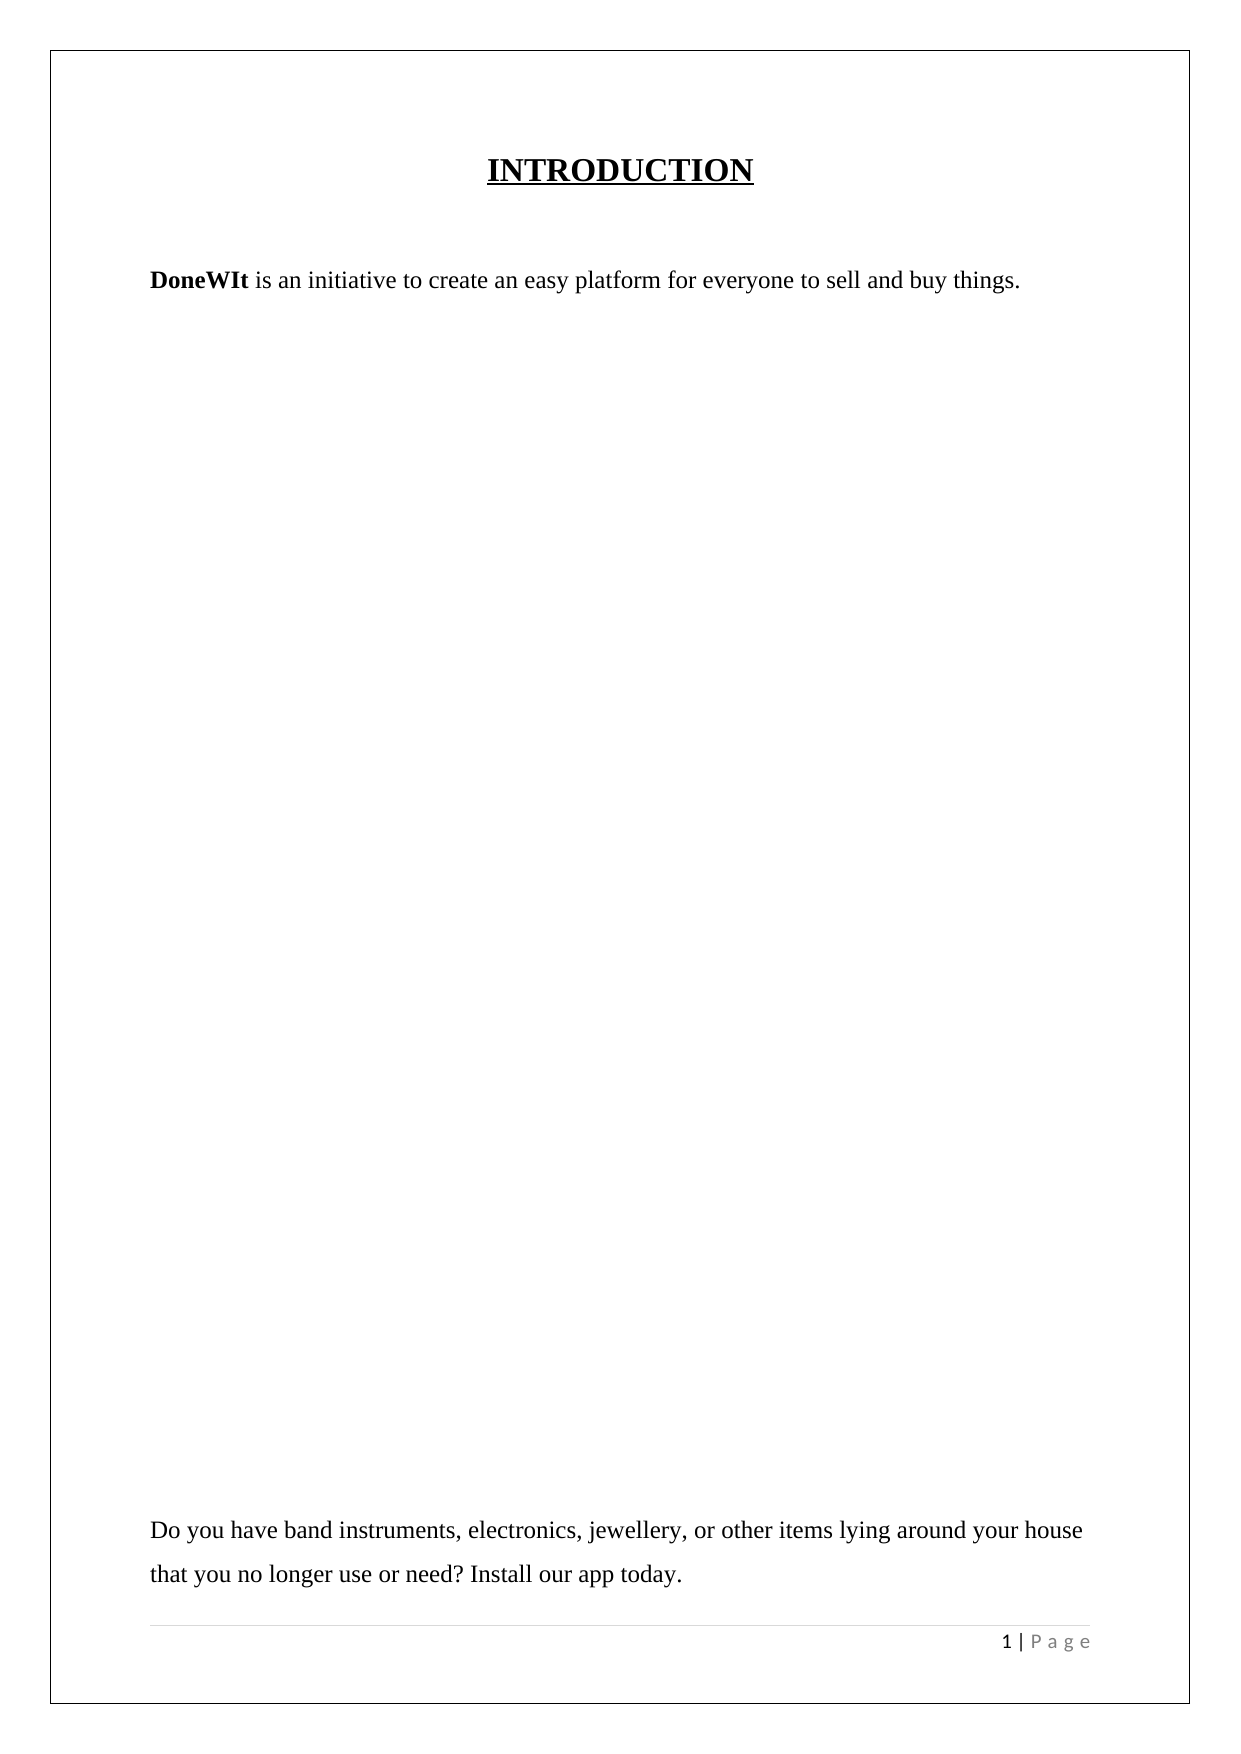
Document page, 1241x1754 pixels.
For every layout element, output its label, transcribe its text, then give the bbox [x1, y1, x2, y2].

text DoneWIt is an initiative to create an easy platform for everyone to sell and buy things. [150, 265, 1090, 294]
text INTRODUCTION [150, 150, 1090, 188]
text Do you have band instruments, electronics, jewellery, or other items lying around your house that you no longer use or need? Install our app today. [150, 1516, 1090, 1587]
